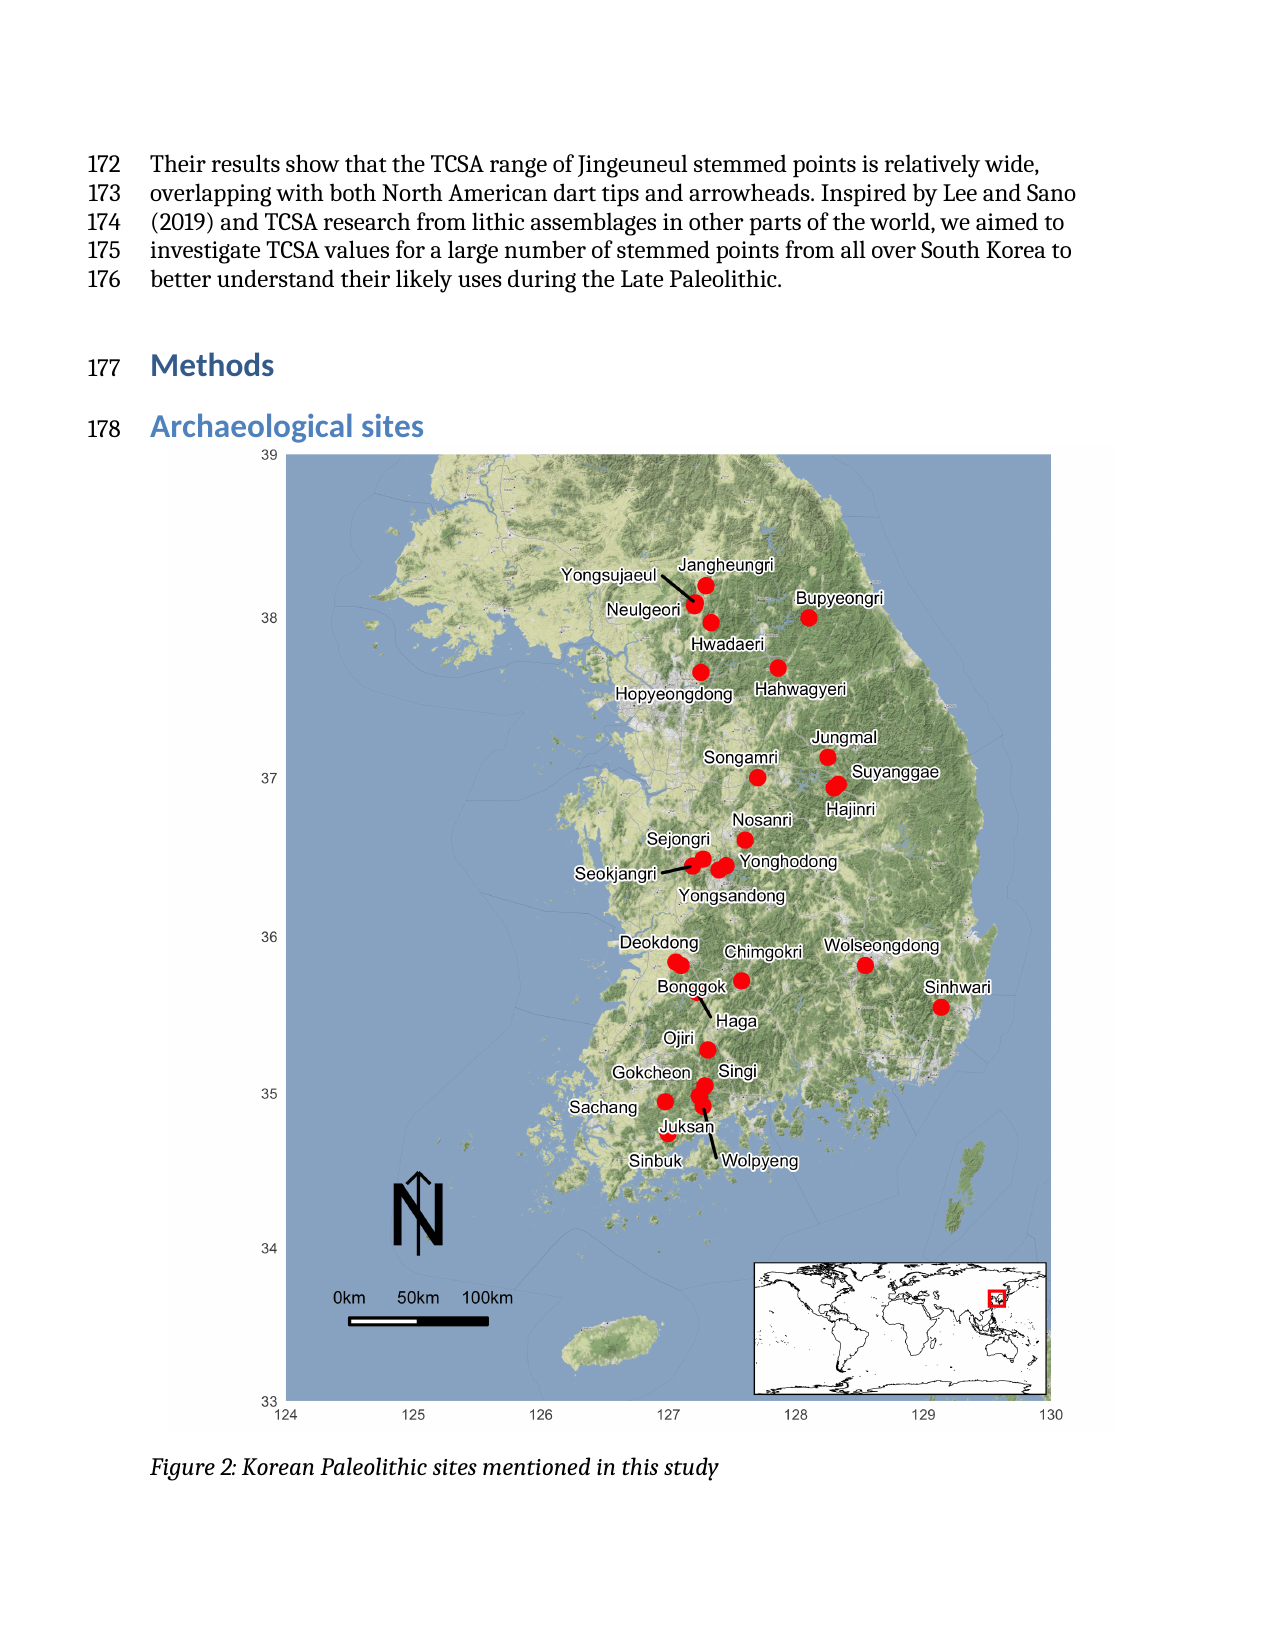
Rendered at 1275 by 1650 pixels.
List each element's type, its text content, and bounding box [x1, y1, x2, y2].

subtitle Methods [150, 344, 1125, 384]
picture [168, 446, 1114, 1432]
table_header Figure 2: Korean Paleolithic sites mentioned in this study [139, 446, 1114, 1494]
subtitle Archaeological sites [150, 405, 1125, 446]
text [150, 150, 1125, 294]
